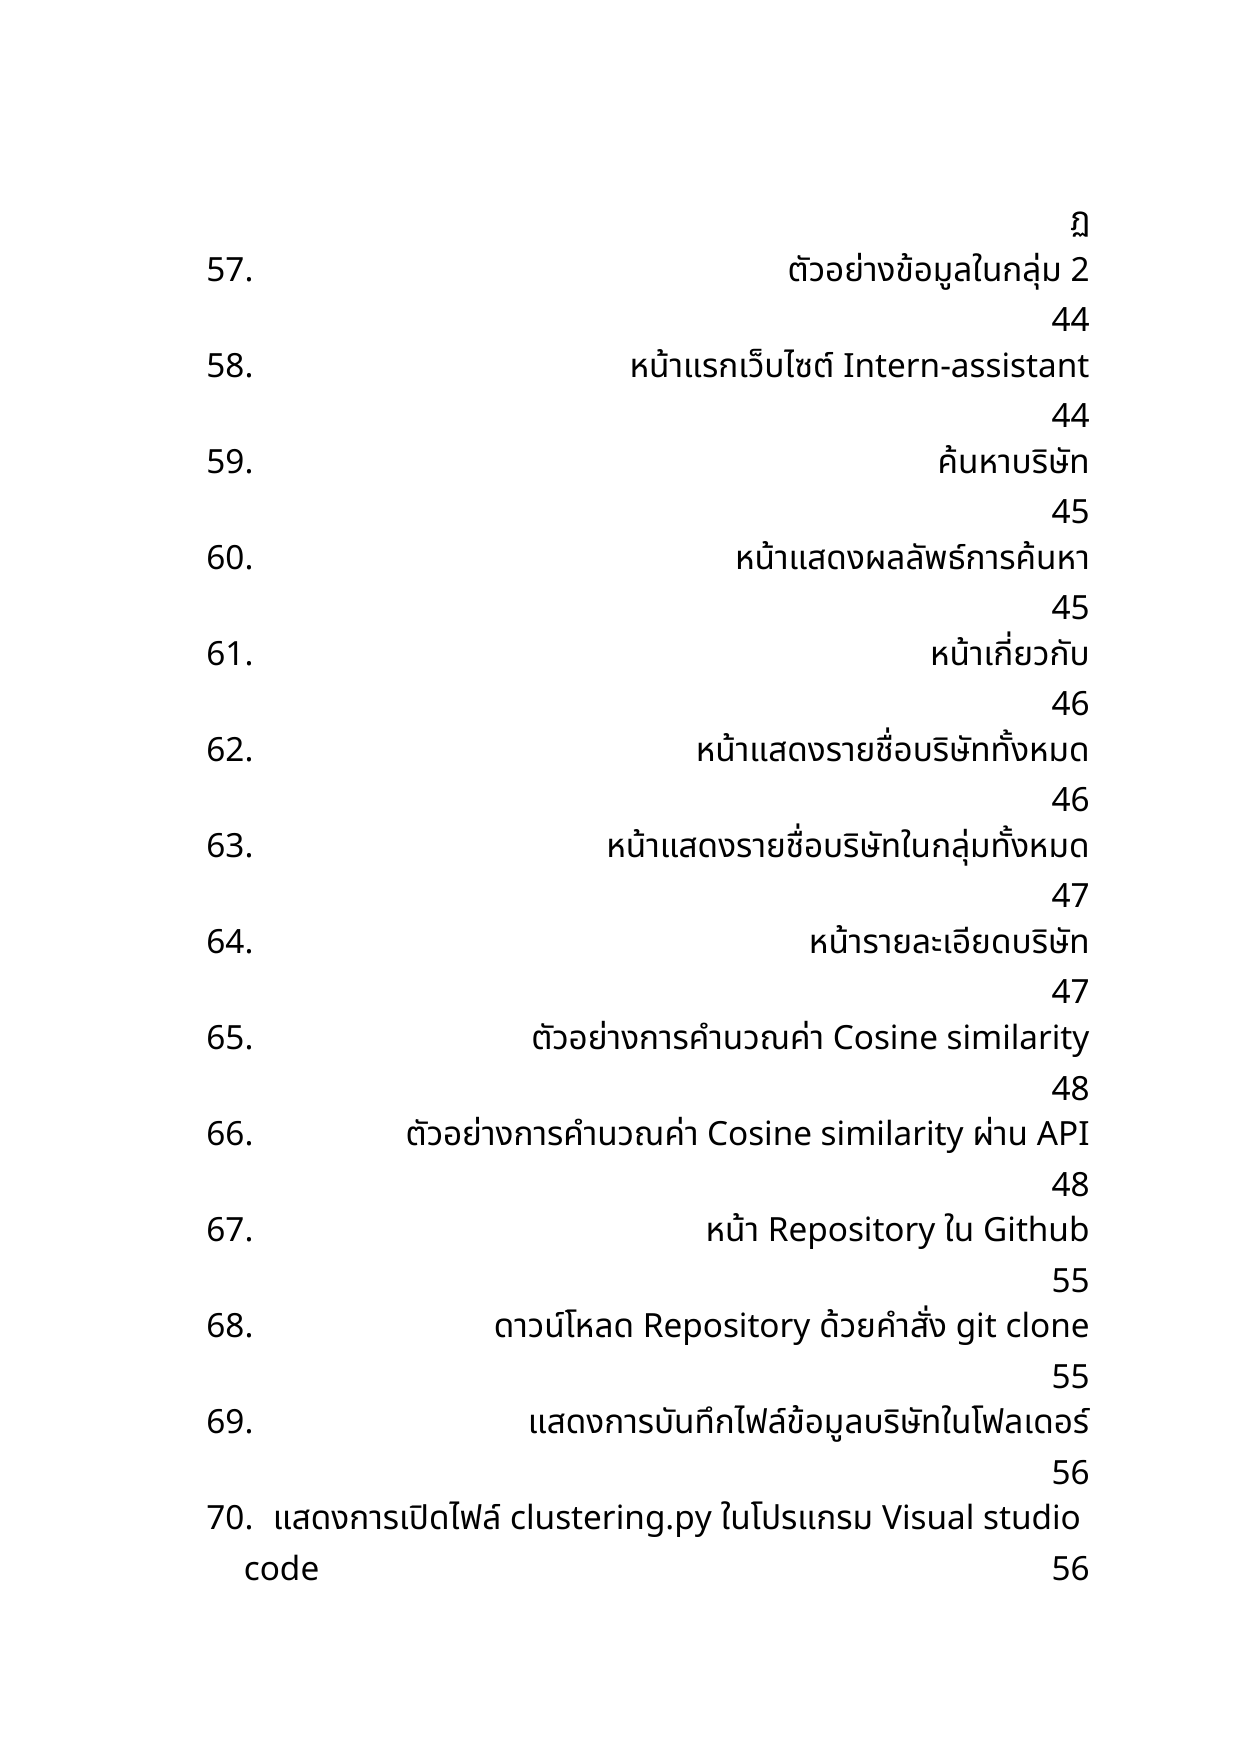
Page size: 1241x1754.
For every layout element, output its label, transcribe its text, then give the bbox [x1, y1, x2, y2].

text หน้าแสดงผลลัพธ์การค้นหา 45 [206, 533, 1090, 629]
text แสดงการเปิดไฟล์ clustering.py ในโปรแกรม Visual studio code 56 [206, 1494, 1090, 1590]
text ดาวน์โหลด Repository ด้วยคำสั่ง git clone 55 [206, 1302, 1090, 1398]
text หน้าแสดงรายชื่อบริษัทในกลุ่มทั้งหมด 47 [206, 822, 1090, 918]
text หน้าแสดงรายชื่อบริษัททั้งหมด 46 [206, 726, 1090, 822]
text ตัวอย่างข้อมูลในกลุ่ม 2 44 [206, 245, 1090, 341]
text หน้าแรกเว็บไซต์ Intern-assistant 44 [206, 341, 1090, 437]
text หน้ารายละเอียดบริษัท 47 [206, 918, 1090, 1014]
text ตัวอย่างการคำนวณค่า Cosine similarity ผ่าน API 48 [206, 1110, 1090, 1206]
text ตัวอย่างการคำนวณค่า Cosine similarity 48 [206, 1014, 1090, 1110]
text หน้า Repository ใน Github 55 [206, 1206, 1090, 1302]
text หน้าเกี่ยวกับ 46 [206, 629, 1090, 726]
text ค้นหาบริษัท 45 [206, 437, 1090, 533]
text แสดงการบันทึกไฟล์ข้อมูลบริษัทในโฟลเดอร์ 56 [206, 1398, 1090, 1494]
